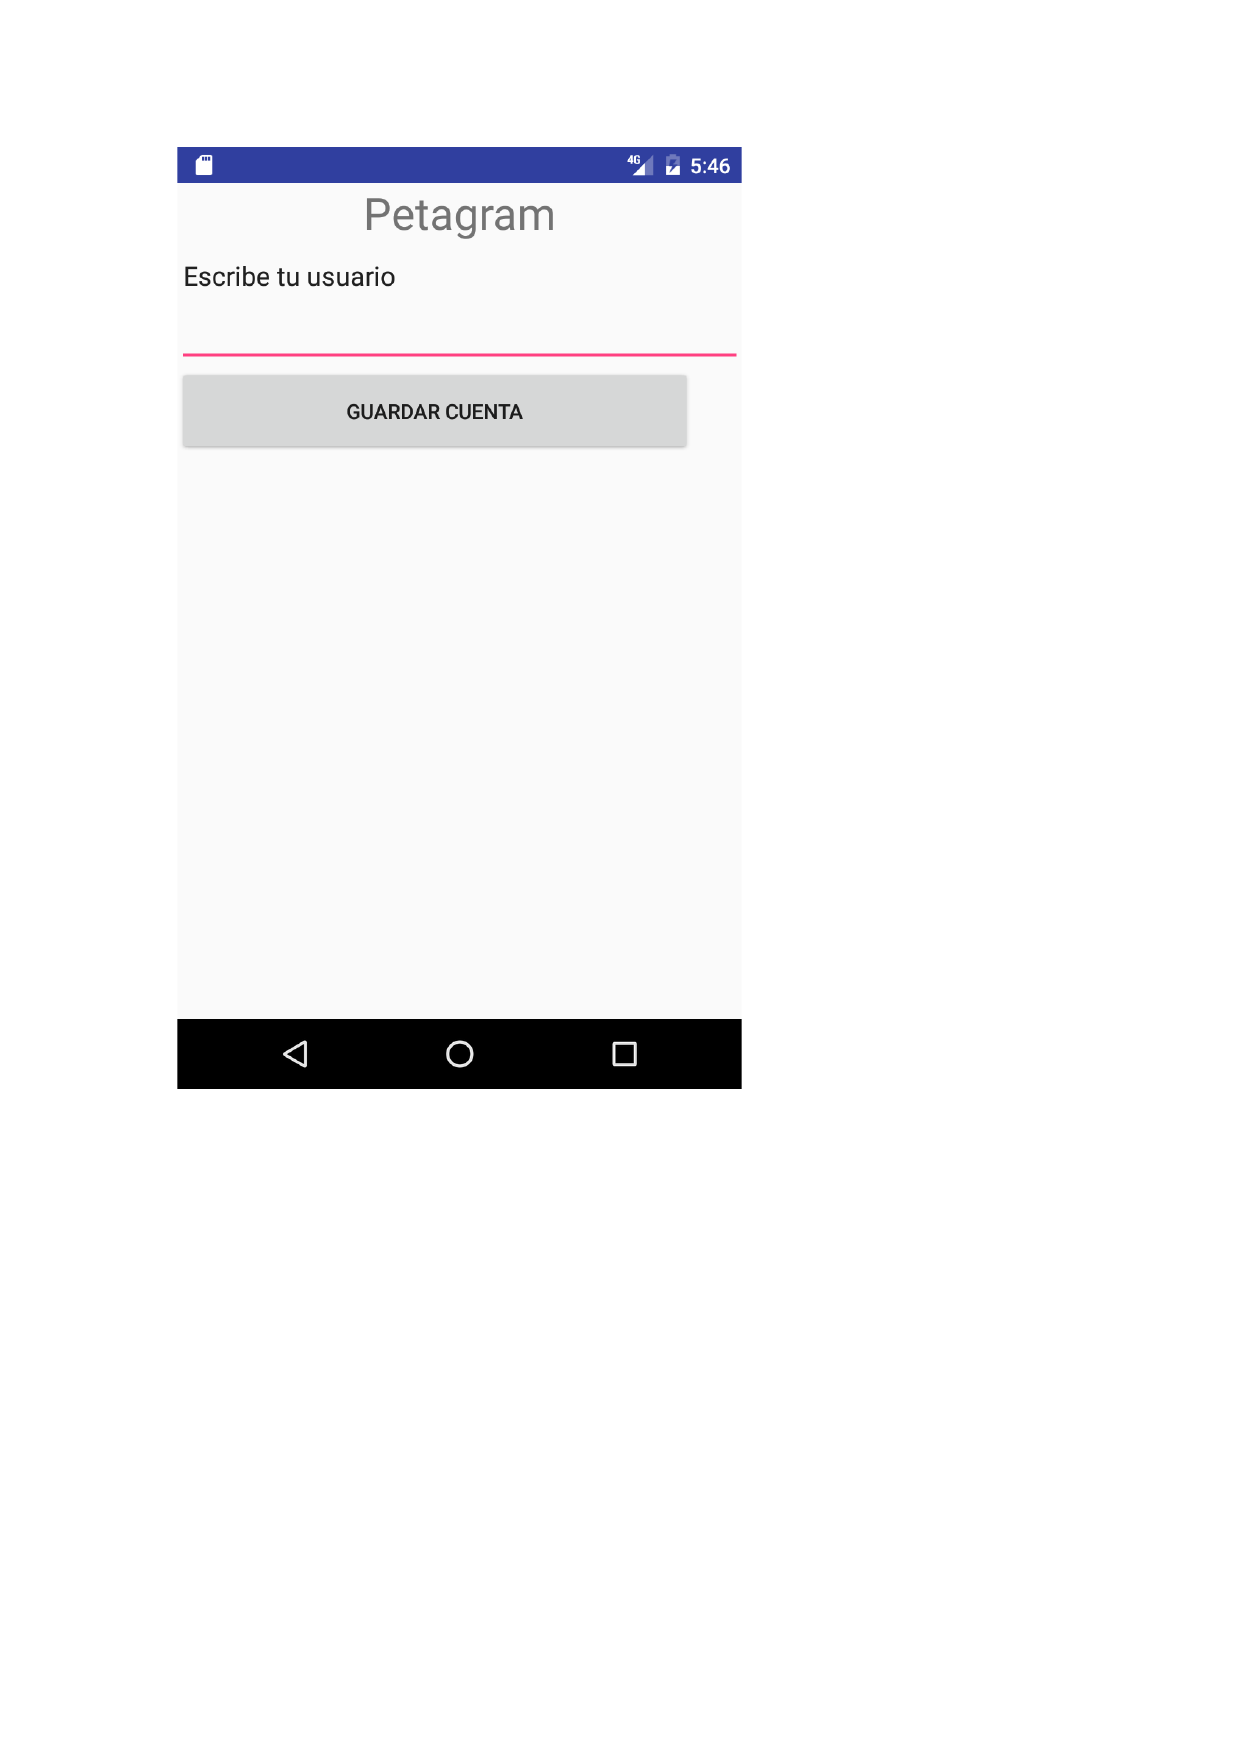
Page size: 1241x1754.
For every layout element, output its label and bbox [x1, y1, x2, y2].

picture [177, 147, 742, 1089]
